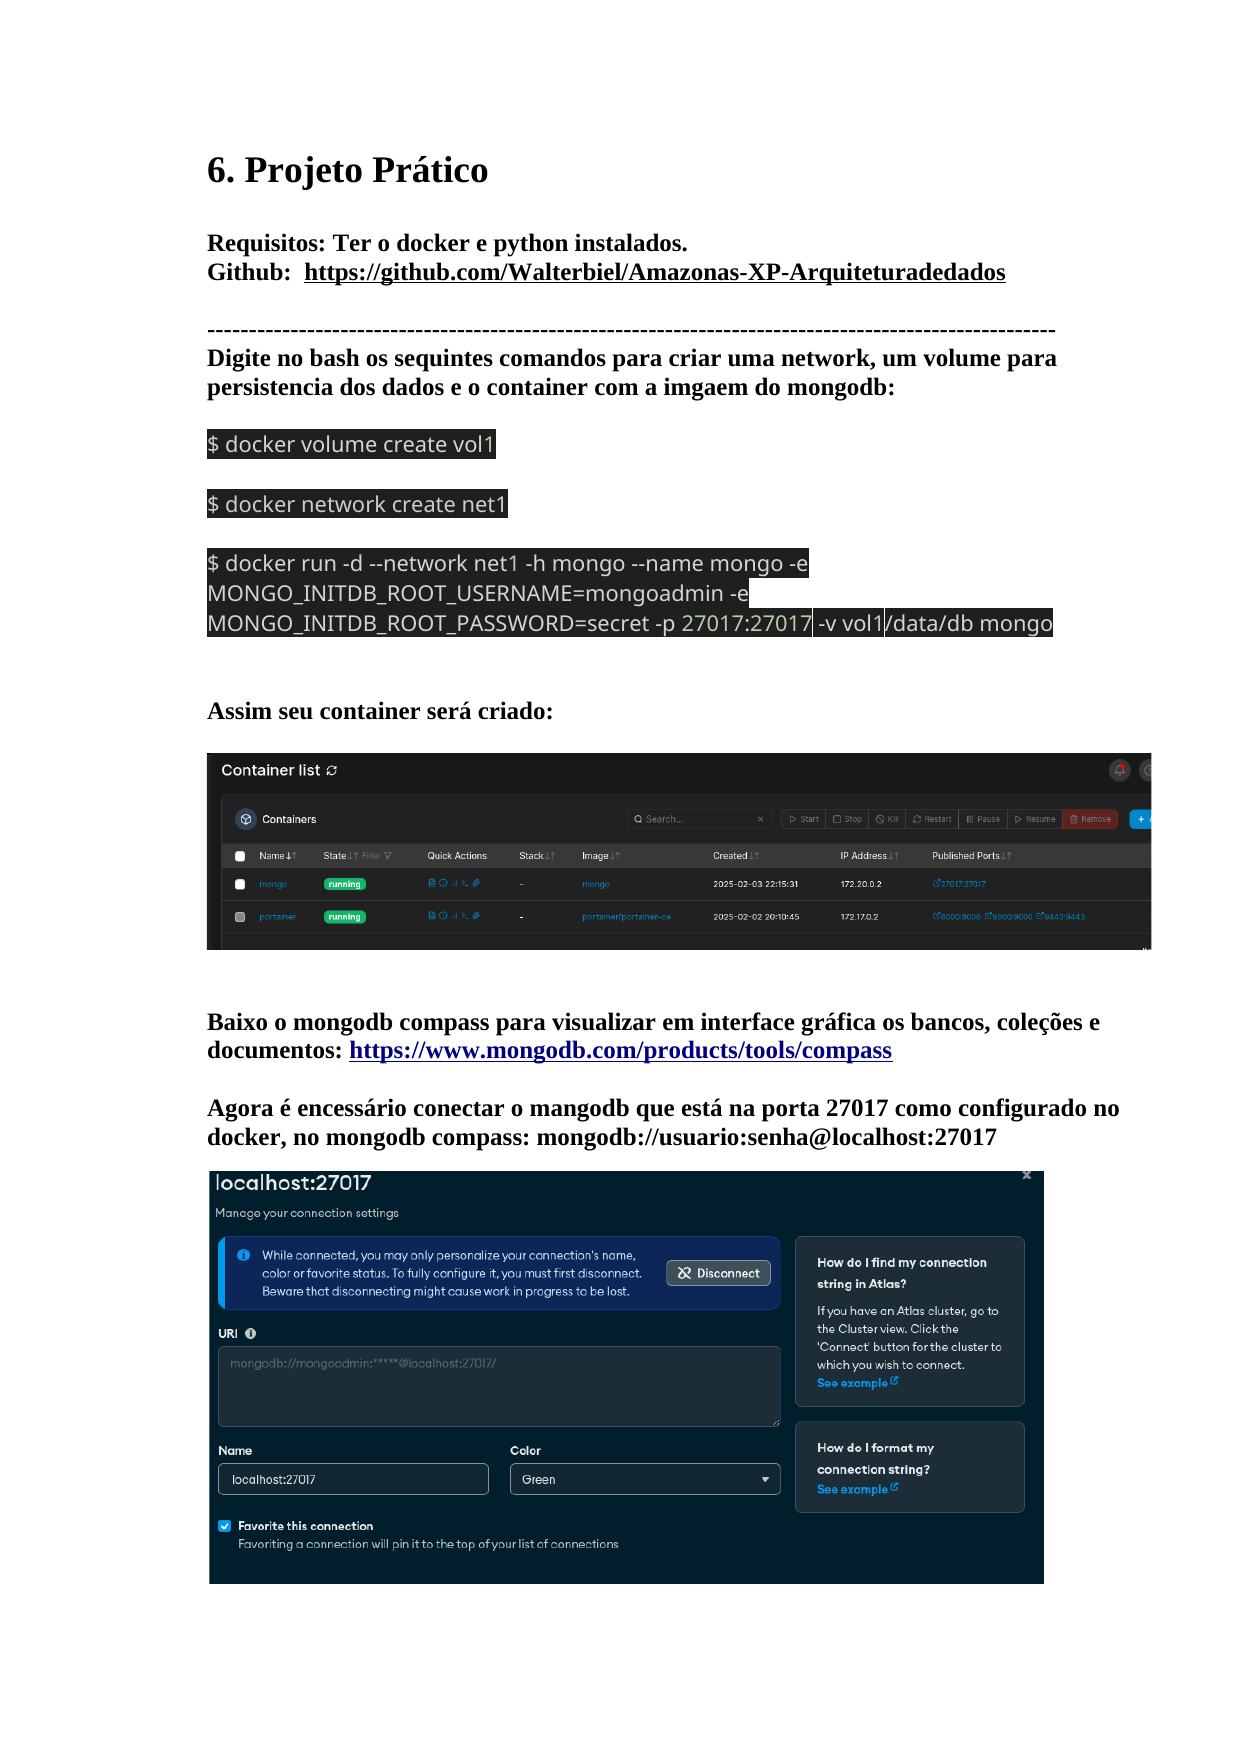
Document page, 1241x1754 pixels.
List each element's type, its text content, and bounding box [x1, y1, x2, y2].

text Requisitos: Ter o docker e python instalados. [207, 228, 1152, 257]
text $ docker run -d --network net1 -h mongo --name mongo -e MONGO_INITDB_ROOT_USERNAME=mongoadmin -e MONGO_INITDB_ROOT_PASSWORD=secret -p 27017:27017 -v vol1/data/db mongo [749, 548, 1152, 637]
text Agora é encessário conectar o mangodb que está na porta 27017 como configurado no docker, no mongodb compass: mongodb://usuario:senha@localhost:27017 [207, 1093, 1152, 1151]
picture [206, 753, 1152, 950]
text Baixo o mongodb compass para visualizar em interface gráfica os bancos, coleções e documentos: https://www.mongodb.com/products/tools/compass [207, 1007, 1152, 1064]
text Assim seu container será criado: [207, 696, 1152, 724]
text Github: https://github.com/Walterbiel/Amazonas-XP-Arquiteturadedados [207, 257, 1152, 285]
picture [209, 1171, 1044, 1584]
text $ docker network create net1 [207, 488, 1152, 518]
subtitle 6. Projeto Prático [207, 148, 1152, 191]
text ------------------------------------------------------------------------------------------------------ Digite no bash os sequintes comandos para criar uma network, um volume para persistencia dos dados e o container com a imgaem do mongodb: $ docker volume create vol1 [207, 314, 1152, 459]
